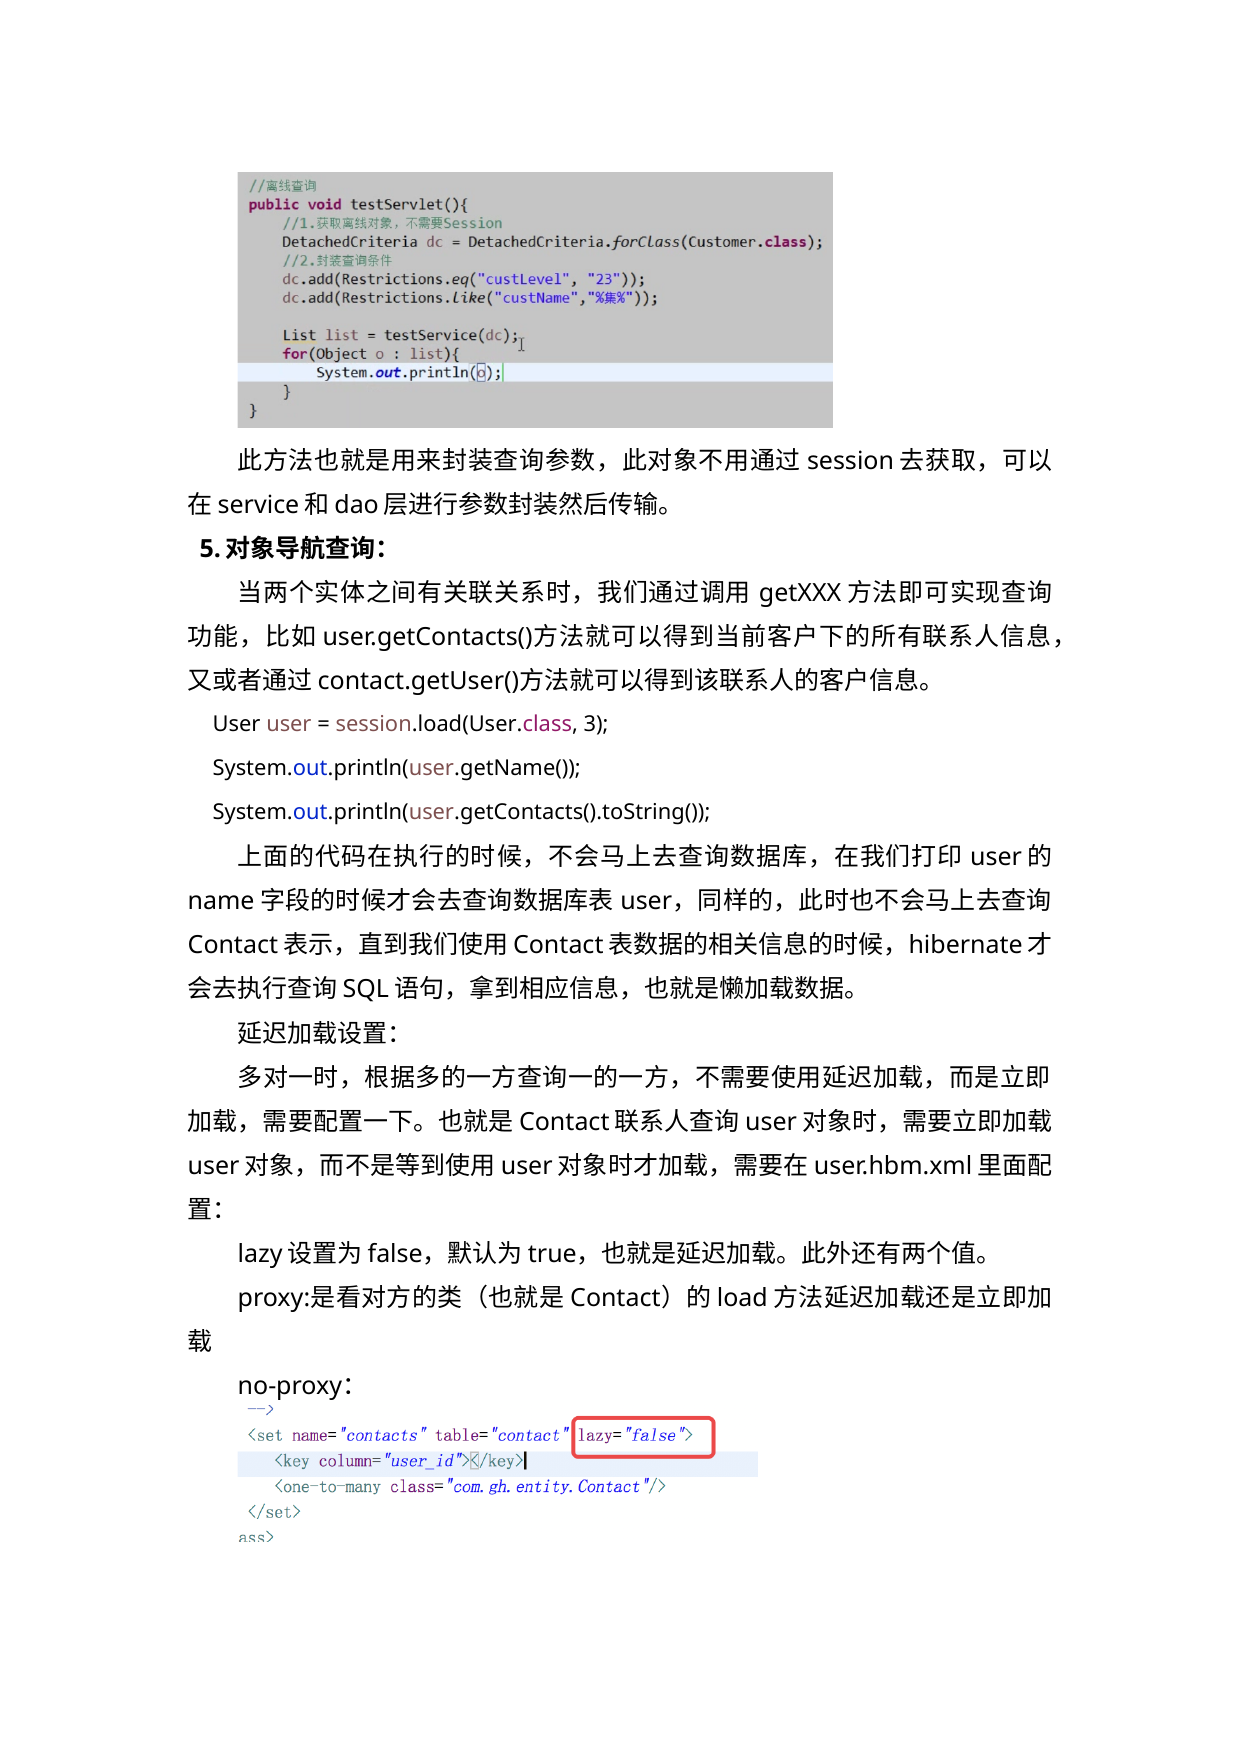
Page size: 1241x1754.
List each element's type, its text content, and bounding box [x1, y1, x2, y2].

list proxy:是看对方的类（也就是Contact）的load方法延迟加载还是立即加载 [187, 1273, 1053, 1362]
picture [237, 1405, 758, 1542]
list lazy设置为false，默认为true，也就是延迟加载。此外还有两个值。 [187, 1229, 1053, 1273]
text System.out.println(user.getContacts().toString()); [187, 789, 1053, 833]
list 延迟加载设置： [187, 1009, 1053, 1053]
list no-proxy： [187, 1362, 1053, 1406]
list 当两个实体之间有关联关系时，我们通过调用getXXX方法即可实现查询功能，比如user.getContacts()方法就可以得到当前客户下的所有联系人信息，又或者通过contact.getUser()方法就可以得到该联系人的客户信息。 [187, 568, 1053, 701]
list 多对一时，根据多的一方查询一的一方，不需要使用延迟加载，而是立即加载，需要配置一下。也就是Contact联系人查询user对象时，需要立即加载user对象，而不是等到使用user对象时才加载，需要在user.hbm.xml里面配置： [187, 1053, 1053, 1229]
list 对象导航查询： [199, 524, 1053, 568]
picture [237, 172, 833, 428]
list 上面的代码在执行的时候，不会马上去查询数据库，在我们打印user的name字段的时候才会去查询数据库表user，同样的，此时也不会马上去查询Contact表示，直到我们使用Contact表数据的相关信息的时候，hibernate才会去执行查询SQL语句，拿到相应信息，也就是懒加载数据。 [187, 833, 1053, 1009]
list 此方法也就是用来封装查询参数，此对象不用通过session去获取，可以在service和dao层进行参数封装然后传输。 [187, 436, 1053, 524]
text System.out.println(user.getName()); [187, 745, 1053, 789]
text User user = session.load(User.class, 3); [200, 701, 1053, 745]
